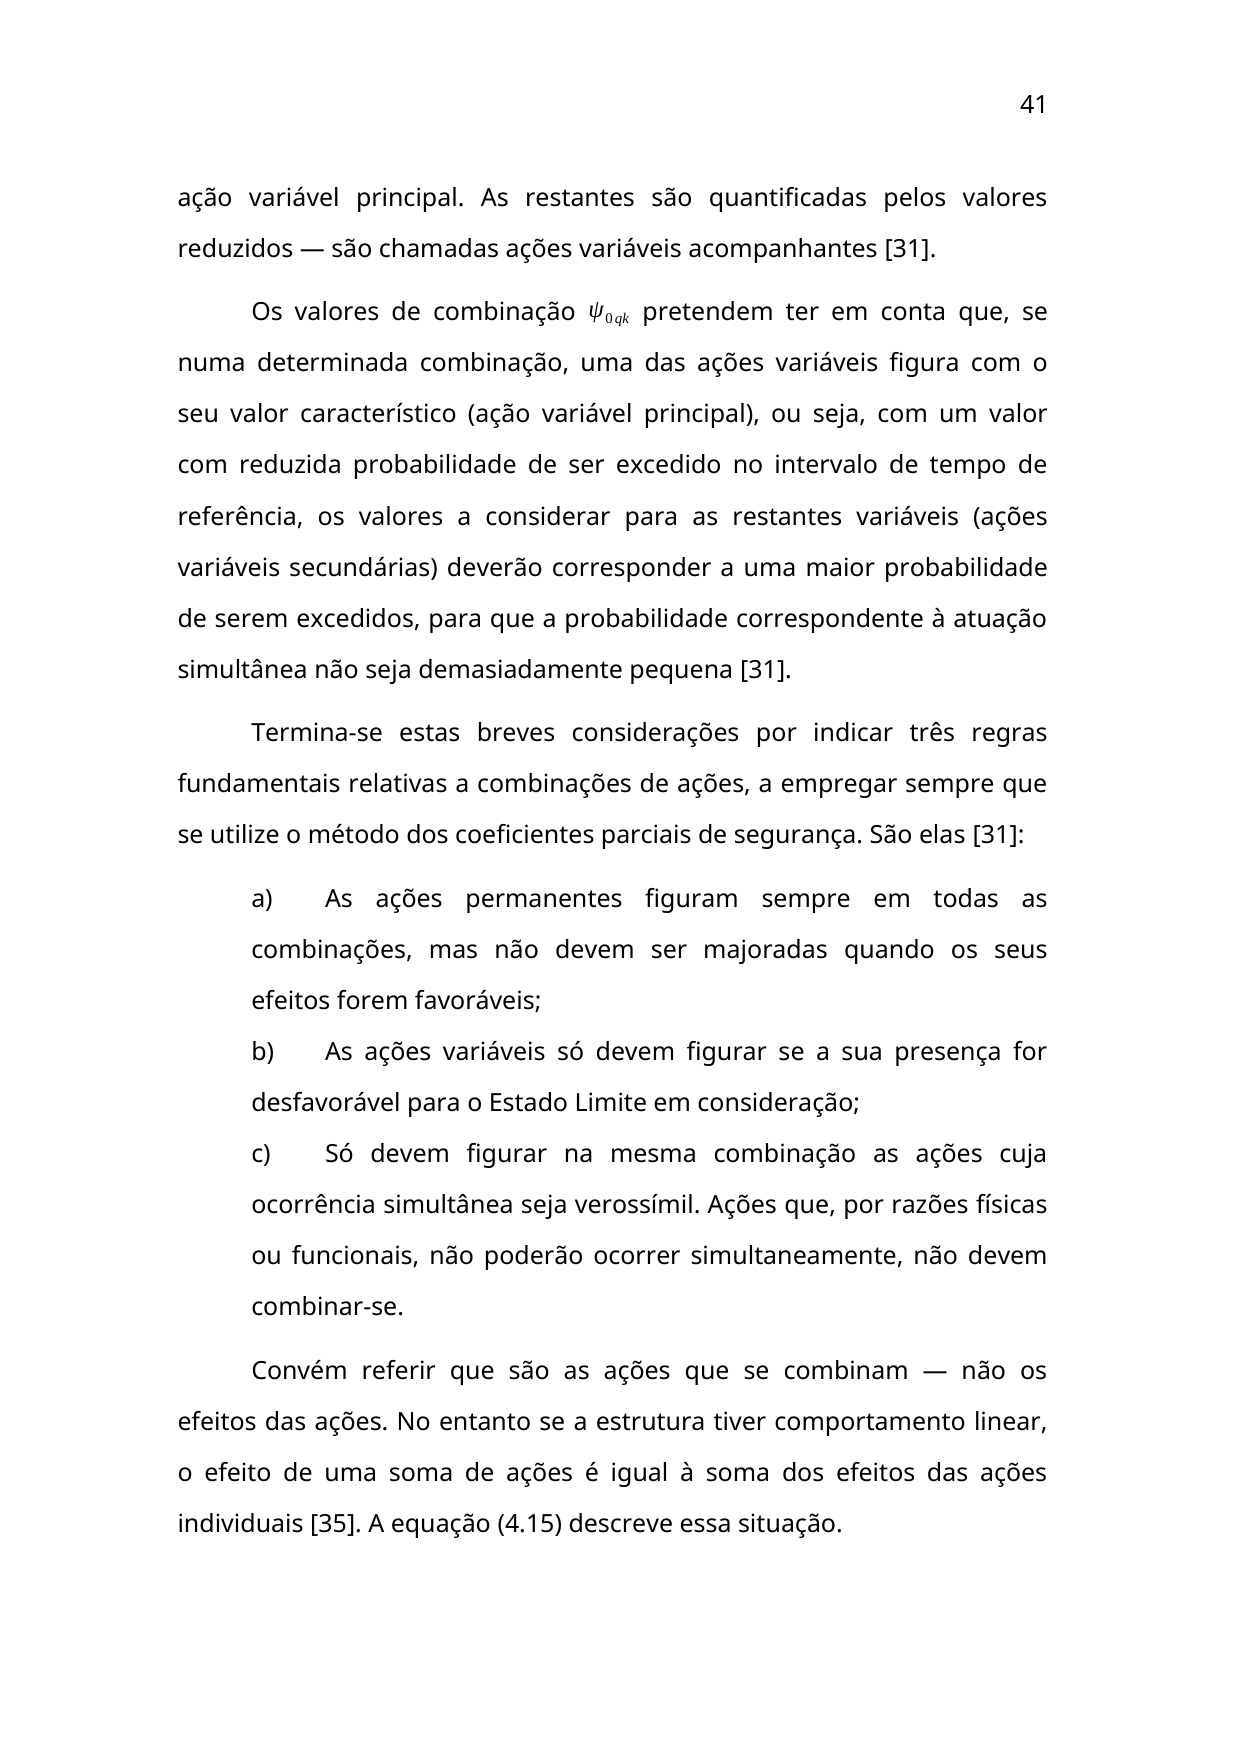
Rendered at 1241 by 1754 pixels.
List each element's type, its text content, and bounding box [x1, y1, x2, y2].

text Os valores de combinação pretendem ter em conta que, se numa determinada combinação, uma das ações variáveis figura com o seu valor característico (ação variável principal), ou seja, com um valor com reduzida probabilidade de ser excedido no intervalo de tempo de referência, os valores a considerar para as restantes variáveis (ações variáveis secundárias) deverão corresponder a uma maior probabilidade de serem excedidos, para que a probabilidade correspondente à atuação simultânea não seja demasiadamente pequena [31]. [177, 294, 1048, 685]
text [177, 179, 1048, 264]
list As ações permanentes figuram sempre em todas as combinações, mas não devem ser majoradas quando os seus efeitos forem favoráveis; [251, 880, 1048, 1017]
list As ações variáveis só devem figurar se a sua presença for desfavorável para o Estado Limite em consideração; [251, 1033, 1048, 1119]
text Convém referir que são as ações que se combinam — não os efeitos das ações. No entanto se a estrutura tiver comportamento linear, o efeito de uma soma de ações é igual à soma dos efeitos das ações individuais [35]. A equação (4.15) descreve essa situação. [177, 1352, 1048, 1539]
text Termina-se estas breves considerações por indicar três regras fundamentais relativas a combinações de ações, a empregar sempre que se utilize o método dos coeficientes parciais de segurança. São elas [31]: [177, 715, 1048, 851]
list Só devem figurar na mesma combinação as ações cuja ocorrência simultânea seja verossímil. Ações que, por razões físicas ou funcionais, não poderão ocorrer simultaneamente, não devem combinar-se. [251, 1136, 1048, 1323]
